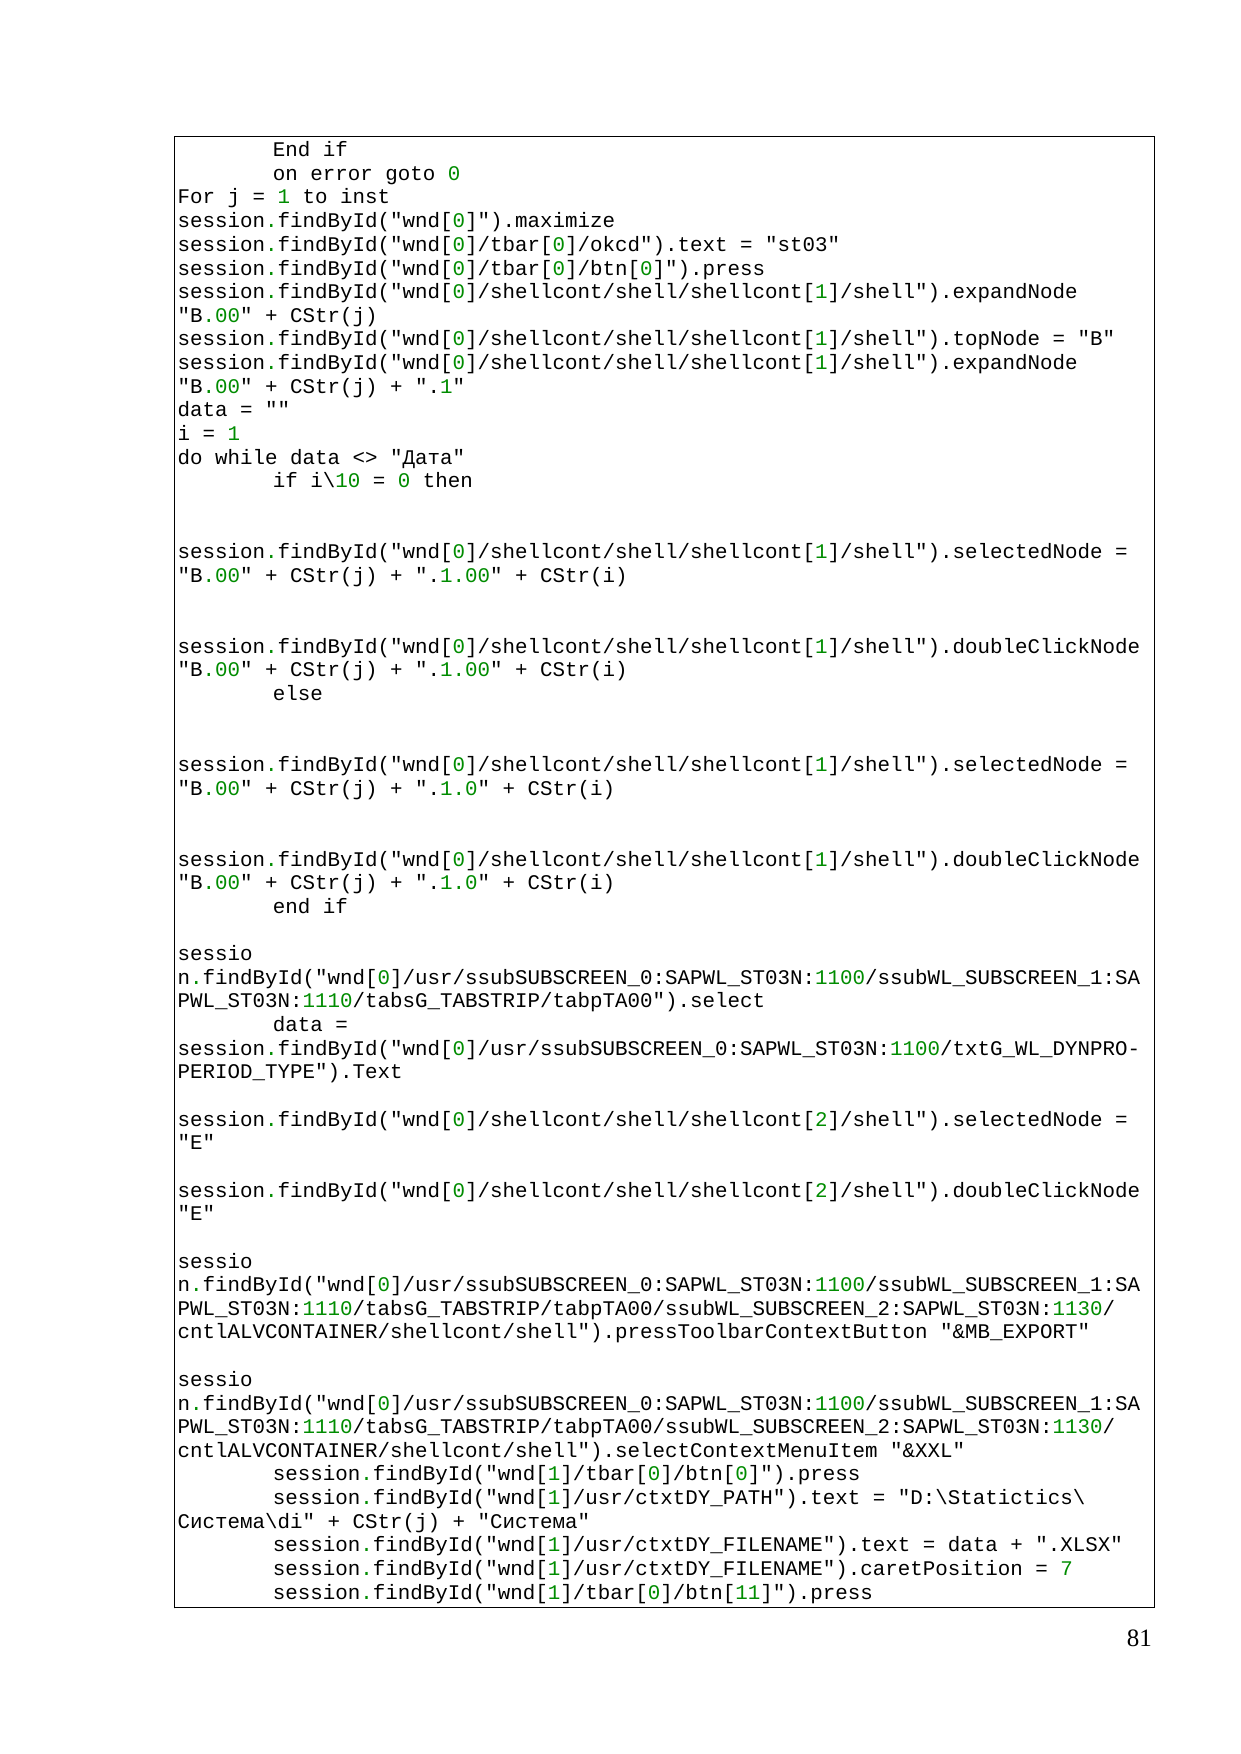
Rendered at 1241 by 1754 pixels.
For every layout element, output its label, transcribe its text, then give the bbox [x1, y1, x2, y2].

text end if [177, 896, 1152, 919]
text session.findById("wnd[0]/shellcont/shell/shellcont[2]/shell").doubleClickNode "E" [177, 1156, 1152, 1227]
text do while data <> "Дата" [177, 447, 1152, 470]
text data = session.findById("wnd[0]/usr/ssubSUBSCREEN_0:SAPWL_ST03N:1100/txtG_WL_DYNPRO-PERIOD_TYPE").Text [177, 1014, 1152, 1085]
text session.findById("wnd[0]/usr/ssubSUBSCREEN_0:SAPWL_ST03N:1100/ssubWL_SUBSCREEN_1:SAPWL_ST03N:1110/tabsG_TABSTRIP/tabpTA00/ssubWL_SUBSCREEN_2:SAPWL_ST03N:1130/cntlALVCONTAINER/shellcont/shell").pressToolbarContextButton "&MB_EXPORT" [177, 1227, 1152, 1345]
text session.findById("wnd[0]/shellcont/shell/shellcont[1]/shell").doubleClickNode "B.00" + CStr(j) + ".1.0" + CStr(i) [177, 801, 1152, 896]
text session.findById("wnd[1]/usr/ctxtDY_FILENAME").caretPosition = 7 [177, 1558, 1152, 1578]
text session.findById("wnd[0]").maximize [177, 210, 1152, 234]
text session.findById("wnd[0]/shellcont/shell/shellcont[1]/shell").expandNode "B.00" + CStr(j) + ".1" [177, 352, 1152, 399]
text data = "" [177, 399, 1152, 423]
text session.findById("wnd[0]/tbar[0]/okcd").text = "st03" [177, 234, 1152, 257]
text session.findById("wnd[0]/shellcont/shell/shellcont[2]/shell").selectedNode = "E" [177, 1085, 1152, 1156]
text session.findById("wnd[0]/shellcont/shell/shellcont[1]/shell").selectedNode = "B.00" + CStr(j) + ".1.0" + CStr(i) [177, 707, 1152, 801]
text session.findById("wnd[0]/usr/ssubSUBSCREEN_0:SAPWL_ST03N:1100/ssubWL_SUBSCREEN_1:SAPWL_ST03N:1110/tabsG_TABSTRIP/tabpTA00/ssubWL_SUBSCREEN_2:SAPWL_ST03N:1130/cntlALVCONTAINER/shellcont/shell").selectContextMenuItem "&XXL" [177, 1345, 1152, 1463]
text session.findById("wnd[0]/shellcont/shell/shellcont[1]/shell").doubleClickNode "B.00" + CStr(j) + ".1.00" + CStr(i) [177, 588, 1152, 683]
text session.findById("wnd[0]/shellcont/shell/shellcont[1]/shell").expandNode "B.00" + CStr(j) [177, 281, 1152, 328]
text on error goto 0 [177, 163, 1152, 187]
text if i\10 = 0 then [177, 470, 1152, 494]
text session.findById("wnd[0]/usr/ssubSUBSCREEN_0:SAPWL_ST03N:1100/ssubWL_SUBSCREEN_1:SAPWL_ST03N:1110/tabsG_TABSTRIP/tabpTA00").select [177, 919, 1152, 1014]
text End if [175, 137, 1154, 163]
text session.findById("wnd[0]/shellcont/shell/shellcont[1]/shell").topNode = "B" [177, 328, 1152, 352]
text For j = 1 to inst [177, 187, 1152, 210]
text session.findById("wnd[1]/usr/ctxtDY_PATH").text = "D:\Statictics\Система\di" + CStr(j) + "Система" [177, 1487, 1152, 1534]
text else [177, 683, 1152, 707]
text session.findById("wnd[1]/usr/ctxtDY_FILENAME").text = data + ".XLSX" [177, 1534, 1152, 1558]
text session.findById("wnd[0]/shellcont/shell/shellcont[1]/shell").selectedNode = "B.00" + CStr(j) + ".1.00" + CStr(i) [177, 494, 1152, 588]
text session.findById("wnd[1]/tbar[0]/btn[0]").press [177, 1463, 1152, 1487]
text i = 1 [177, 423, 1152, 447]
text session.findById("wnd[1]/tbar[0]/btn[11]").press [175, 1578, 1154, 1607]
text session.findById("wnd[0]/tbar[0]/btn[0]").press [177, 257, 1152, 281]
